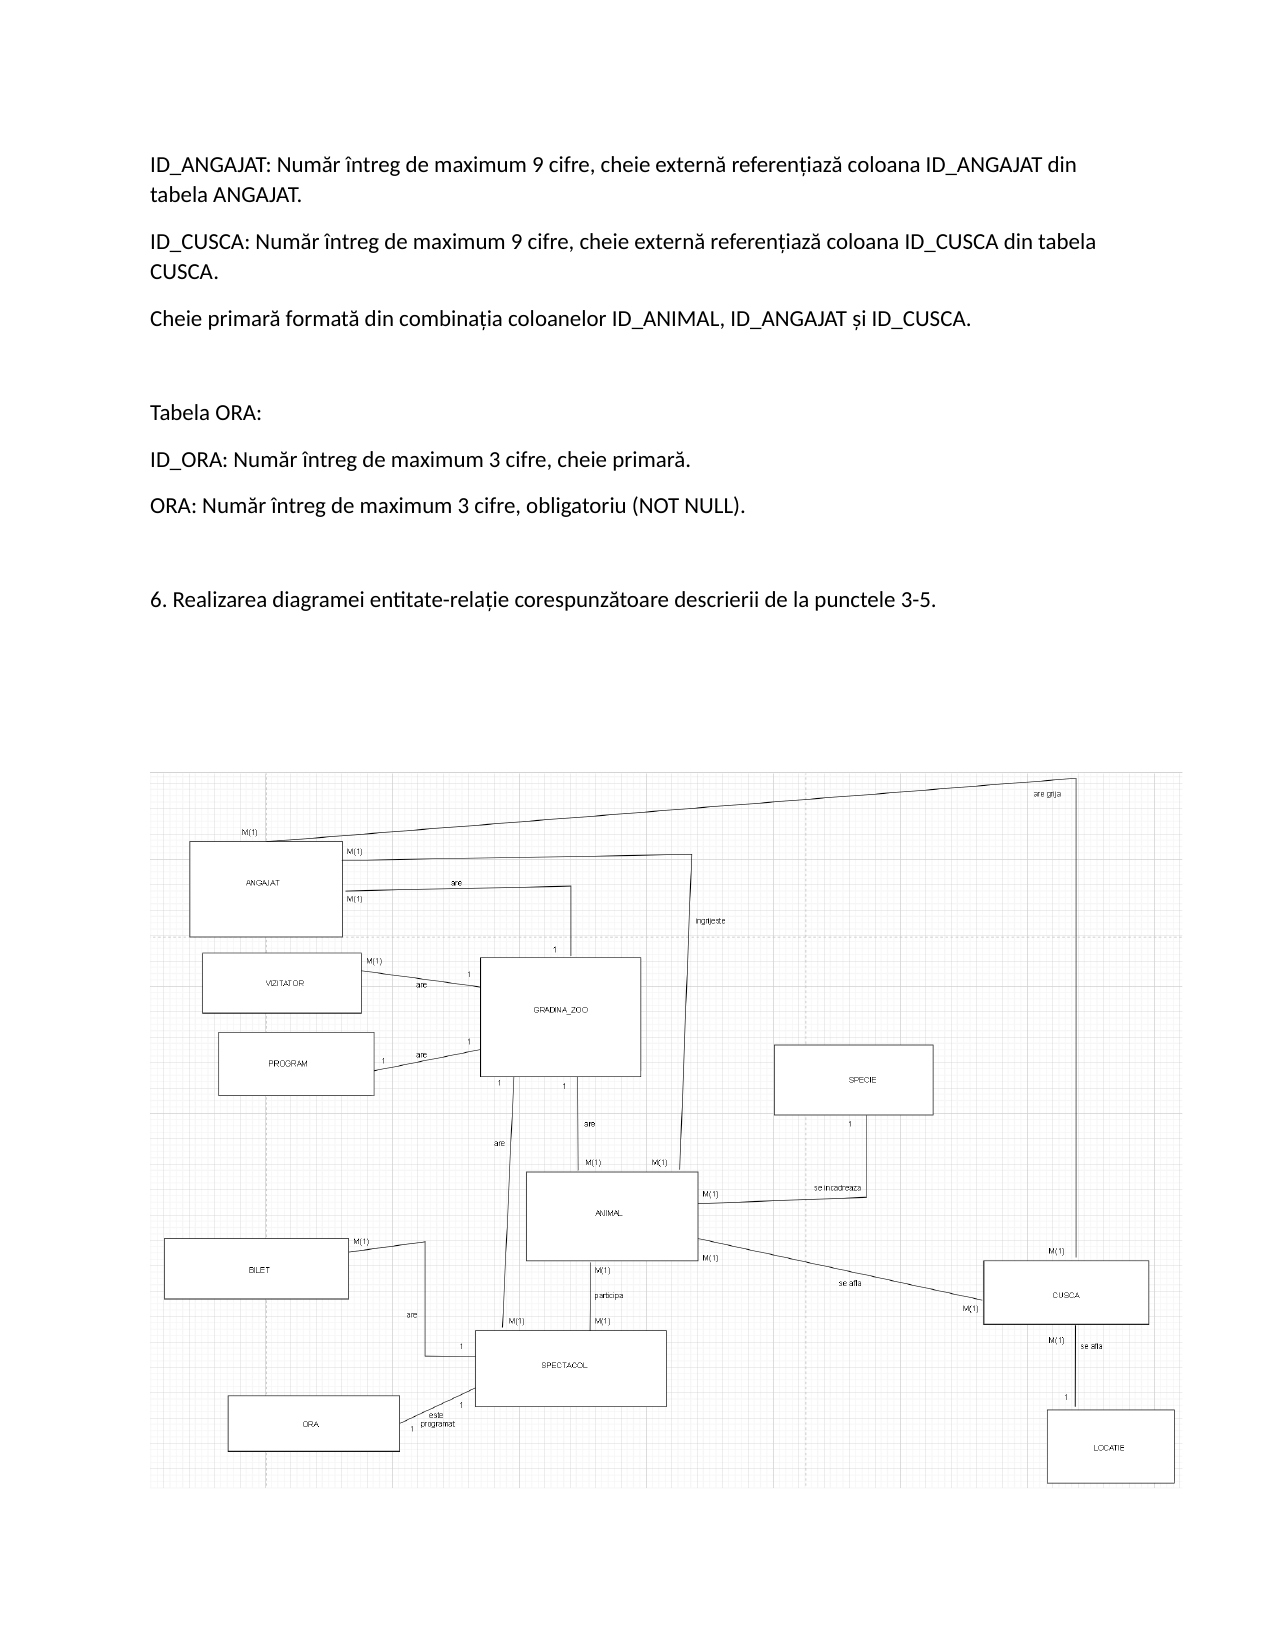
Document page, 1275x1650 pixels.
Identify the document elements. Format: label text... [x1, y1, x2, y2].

picture [150, 772, 1183, 1489]
text ID_CUSCA: Număr întreg de maximum 9 cifre, cheie externă referențiază coloana ID_CUSCA din tabela CUSCA. [150, 227, 1125, 285]
text ID_ORA: Număr întreg de maximum 3 cifre, cheie primară. [150, 445, 1125, 473]
text 6. Realizarea diagramei entitate-relație corespunzătoare descrierii de la punctele 3-5. [150, 585, 1125, 613]
text Tabela ORA: [150, 398, 1125, 426]
text ORA: Număr întreg de maximum 3 cifre, obligatoriu (NOT NULL). [150, 492, 1125, 520]
text ID_ANGAJAT: Număr întreg de maximum 9 cifre, cheie externă referențiază coloana ID_ANGAJAT din tabela ANGAJAT. [150, 150, 1125, 208]
text Cheie primară formată din combinația coloanelor ID_ANIMAL, ID_ANGAJAT și ID_CUSCA. [150, 304, 1125, 332]
